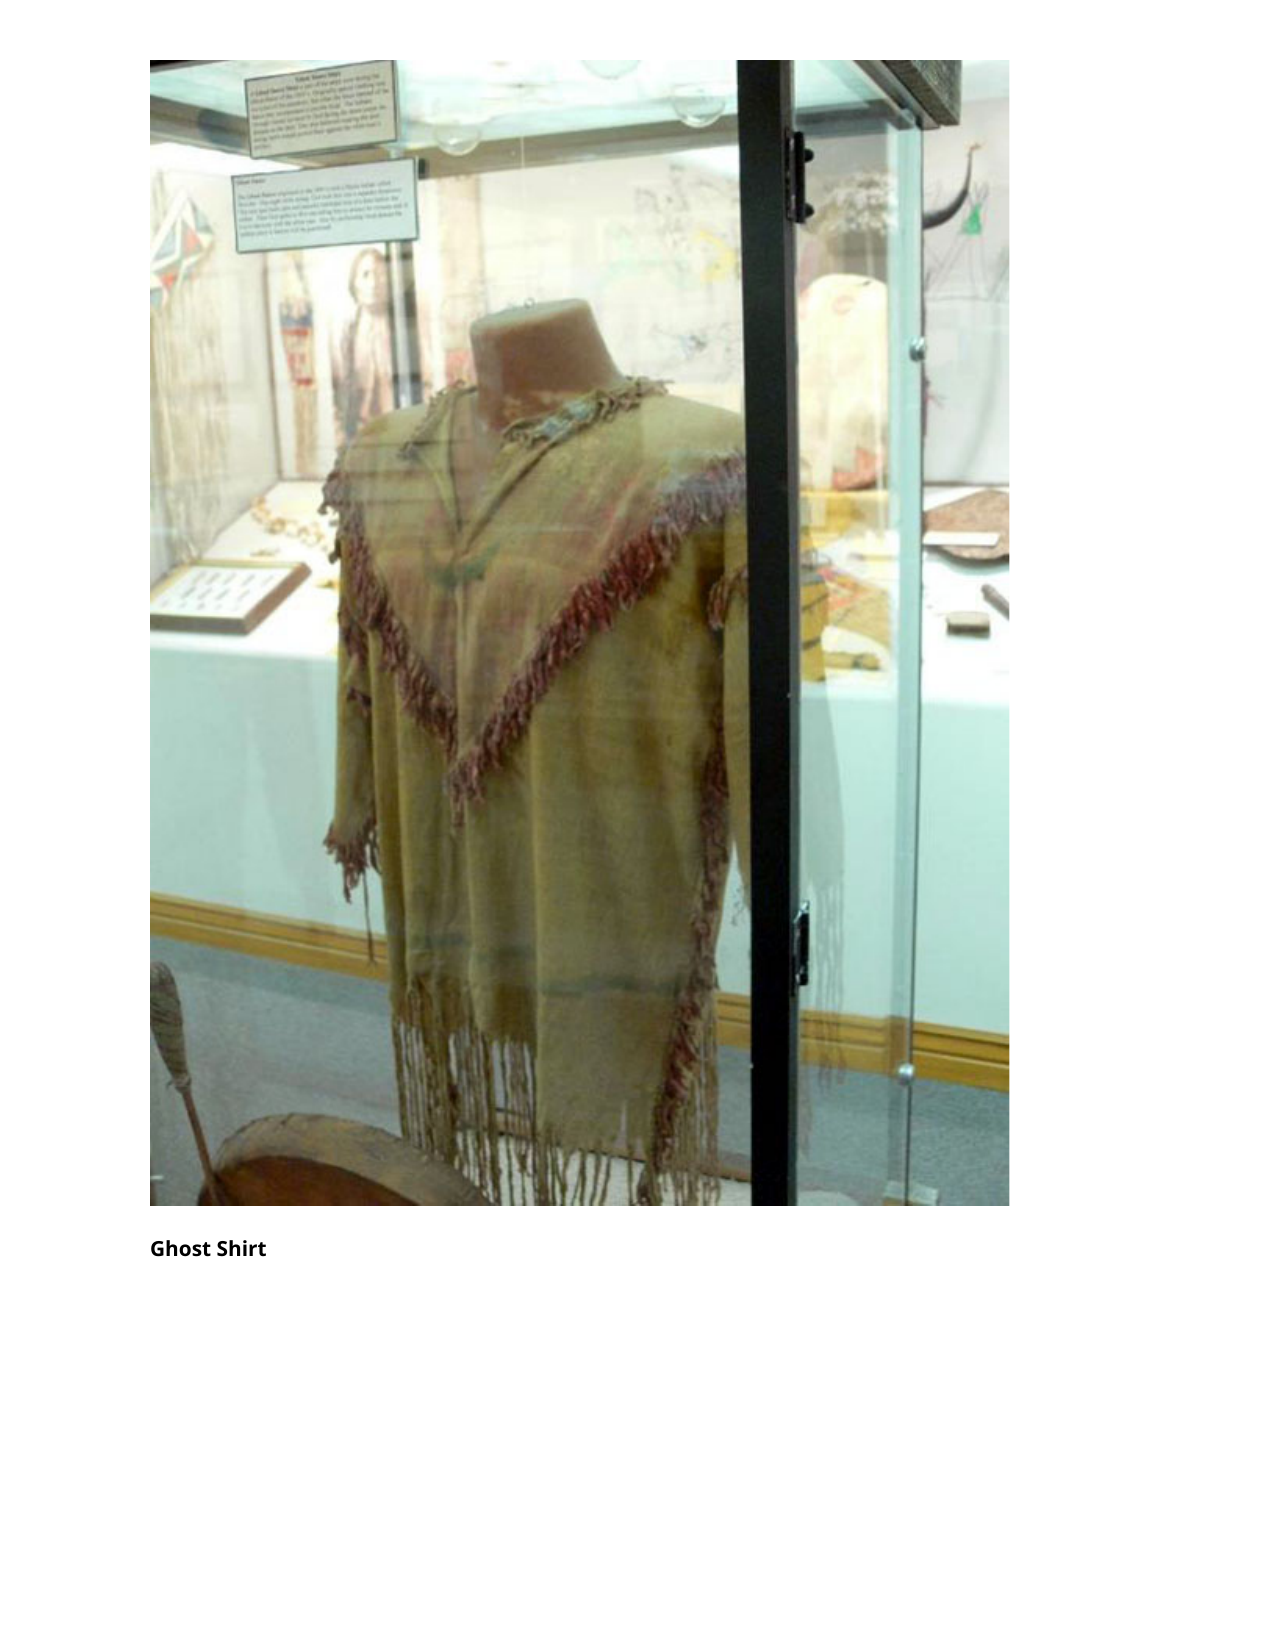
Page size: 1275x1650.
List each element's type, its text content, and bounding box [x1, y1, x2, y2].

picture [150, 60, 1010, 1206]
text Ghost Shirt [150, 1234, 1215, 1263]
